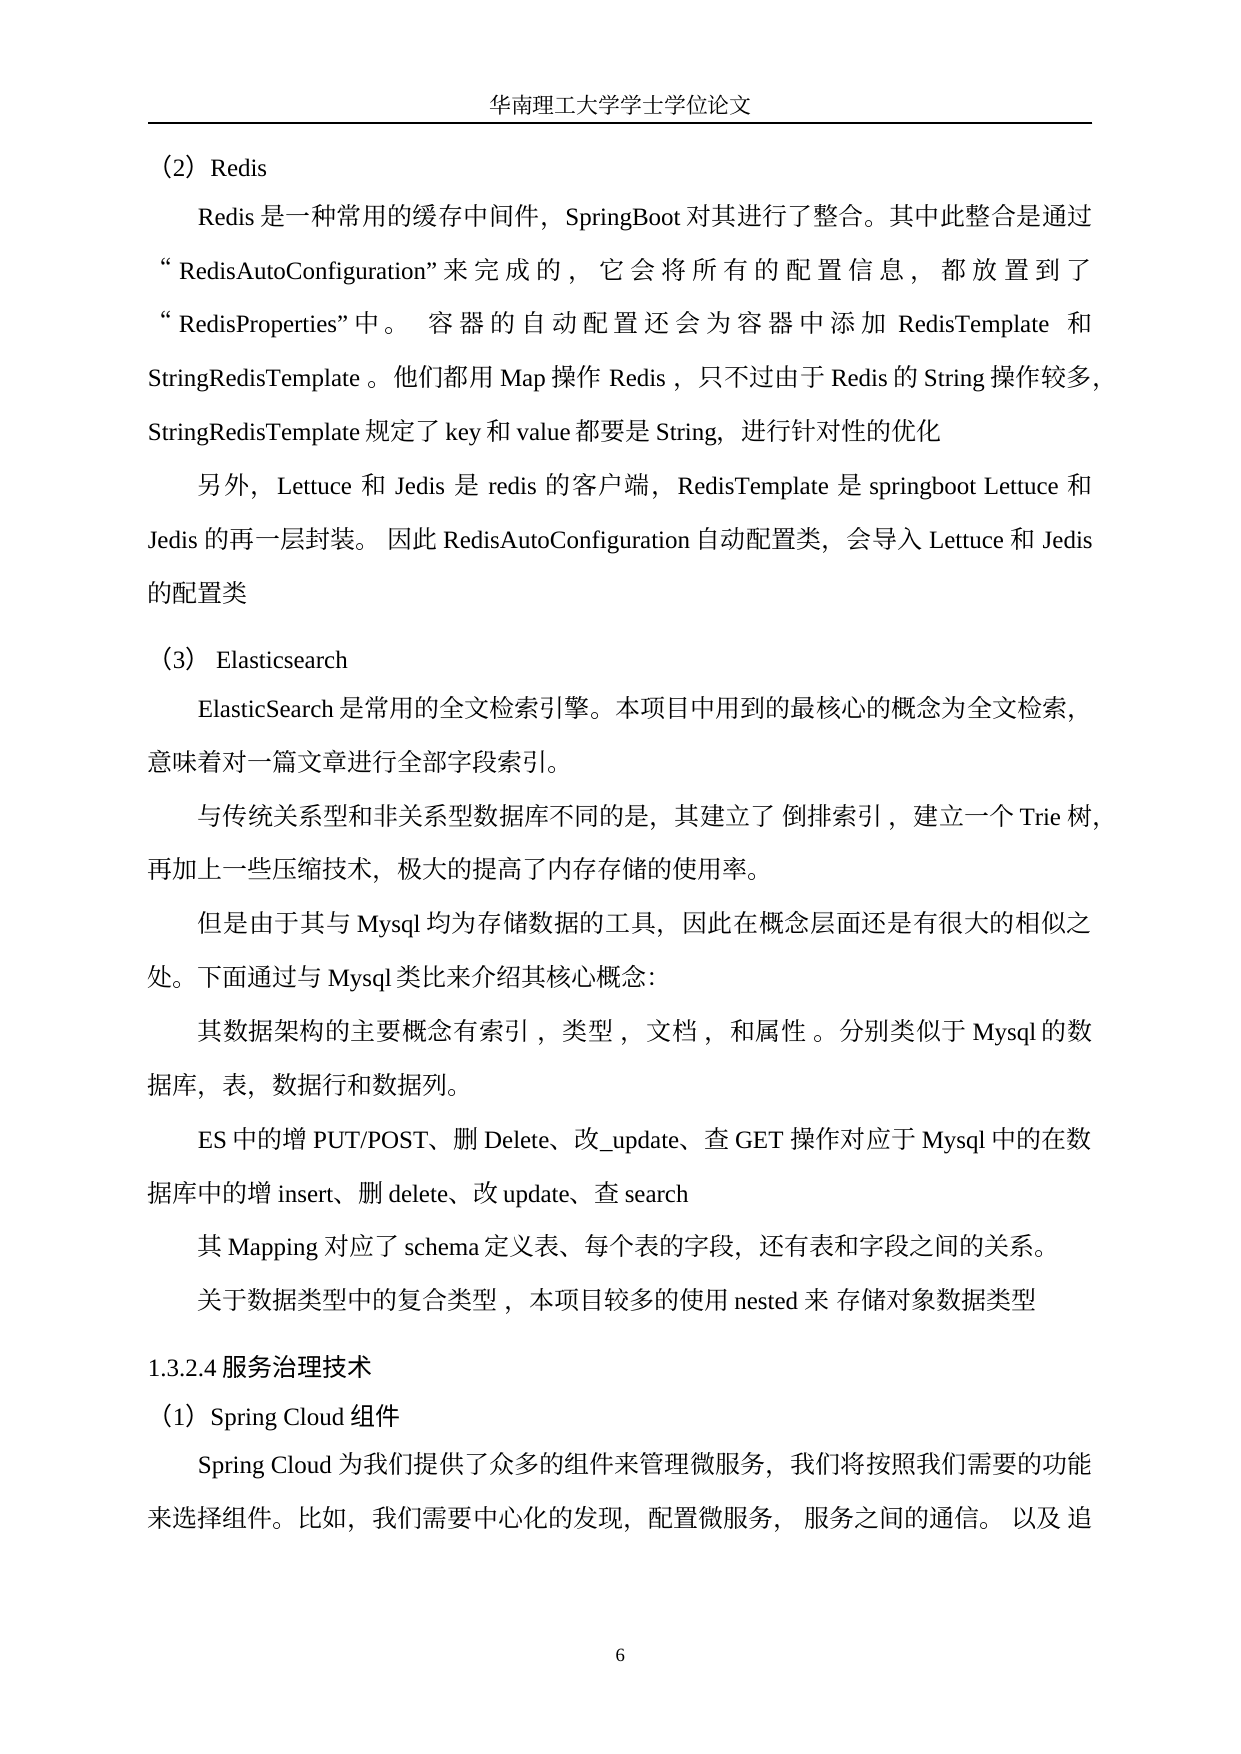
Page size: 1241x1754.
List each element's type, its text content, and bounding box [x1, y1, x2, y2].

text 关于数据类型中的复合类型 ，本项目较多的使用nested 来 存储对象数据类型 [148, 1281, 1092, 1317]
text （1）Spring Cloud 组件 [148, 1396, 1092, 1432]
text 与传统关系型和非关系型数据库不同的是，其建立了 倒排索引 ，建立一个Trie 树，再加上一些压缩技术，极大的提高了内存存储的使用率。 [148, 796, 1092, 886]
text 另外，Lettuce 和 Jedis 是 redis 的客户端，RedisTemplate 是springboot Lettuce 和 Jedis 的再一层封装。 因此RedisAutoConfiguration自动配置类，会导入 Lettuce 和 Jedis 的配置类 [148, 466, 1092, 609]
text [148, 1445, 1092, 1534]
text 其数据架构的主要概念有索引 ，类型 ，文档 ，和属性 。分别类似于Mysql的数据库，表，数据行和数据列。 [148, 1012, 1092, 1101]
text 但是由于其与Mysql均为存储数据的工具，因此在概念层面还是有很大的相似之处。下面通过与Mysql类比来介绍其核心概念： [148, 904, 1092, 994]
text 1.3.2.4 服务治理技术 [148, 1347, 1092, 1383]
text 其Mapping 对应了schema定义表、每个表的字段，还有表和字段之间的关系。 [148, 1227, 1092, 1263]
text Redis是一种常用的缓存中间件，SpringBoot对其进行了整合。其中此整合是通过“RedisAutoConfiguration”来完成的，它会将所有的配置信息，都放置到了“RedisProperties”中。 容器的自动配置还会为容器中添加RedisTemplate 和 StringRedisTemplate 。他们都用Map操作 Redis ，只不过由于Redis的String操作较多，StringRedisTemplate规定了key和value都要是String，进行针对性的优化 [148, 196, 1092, 448]
text ES中的增PUT/POST、删Delete、改_update、查GET 操作对应于Mysql中的在数据库中的增insert、删delete、改update、查search [148, 1119, 1092, 1209]
text ElasticSearch是常用的全文检索引擎。本项目中用到的最核心的概念为全文检索，意味着对一篇文章进行全部字段索引。 [148, 688, 1092, 778]
text （2）Redis [148, 148, 1092, 184]
text （3） Elasticsearch [148, 640, 1092, 676]
